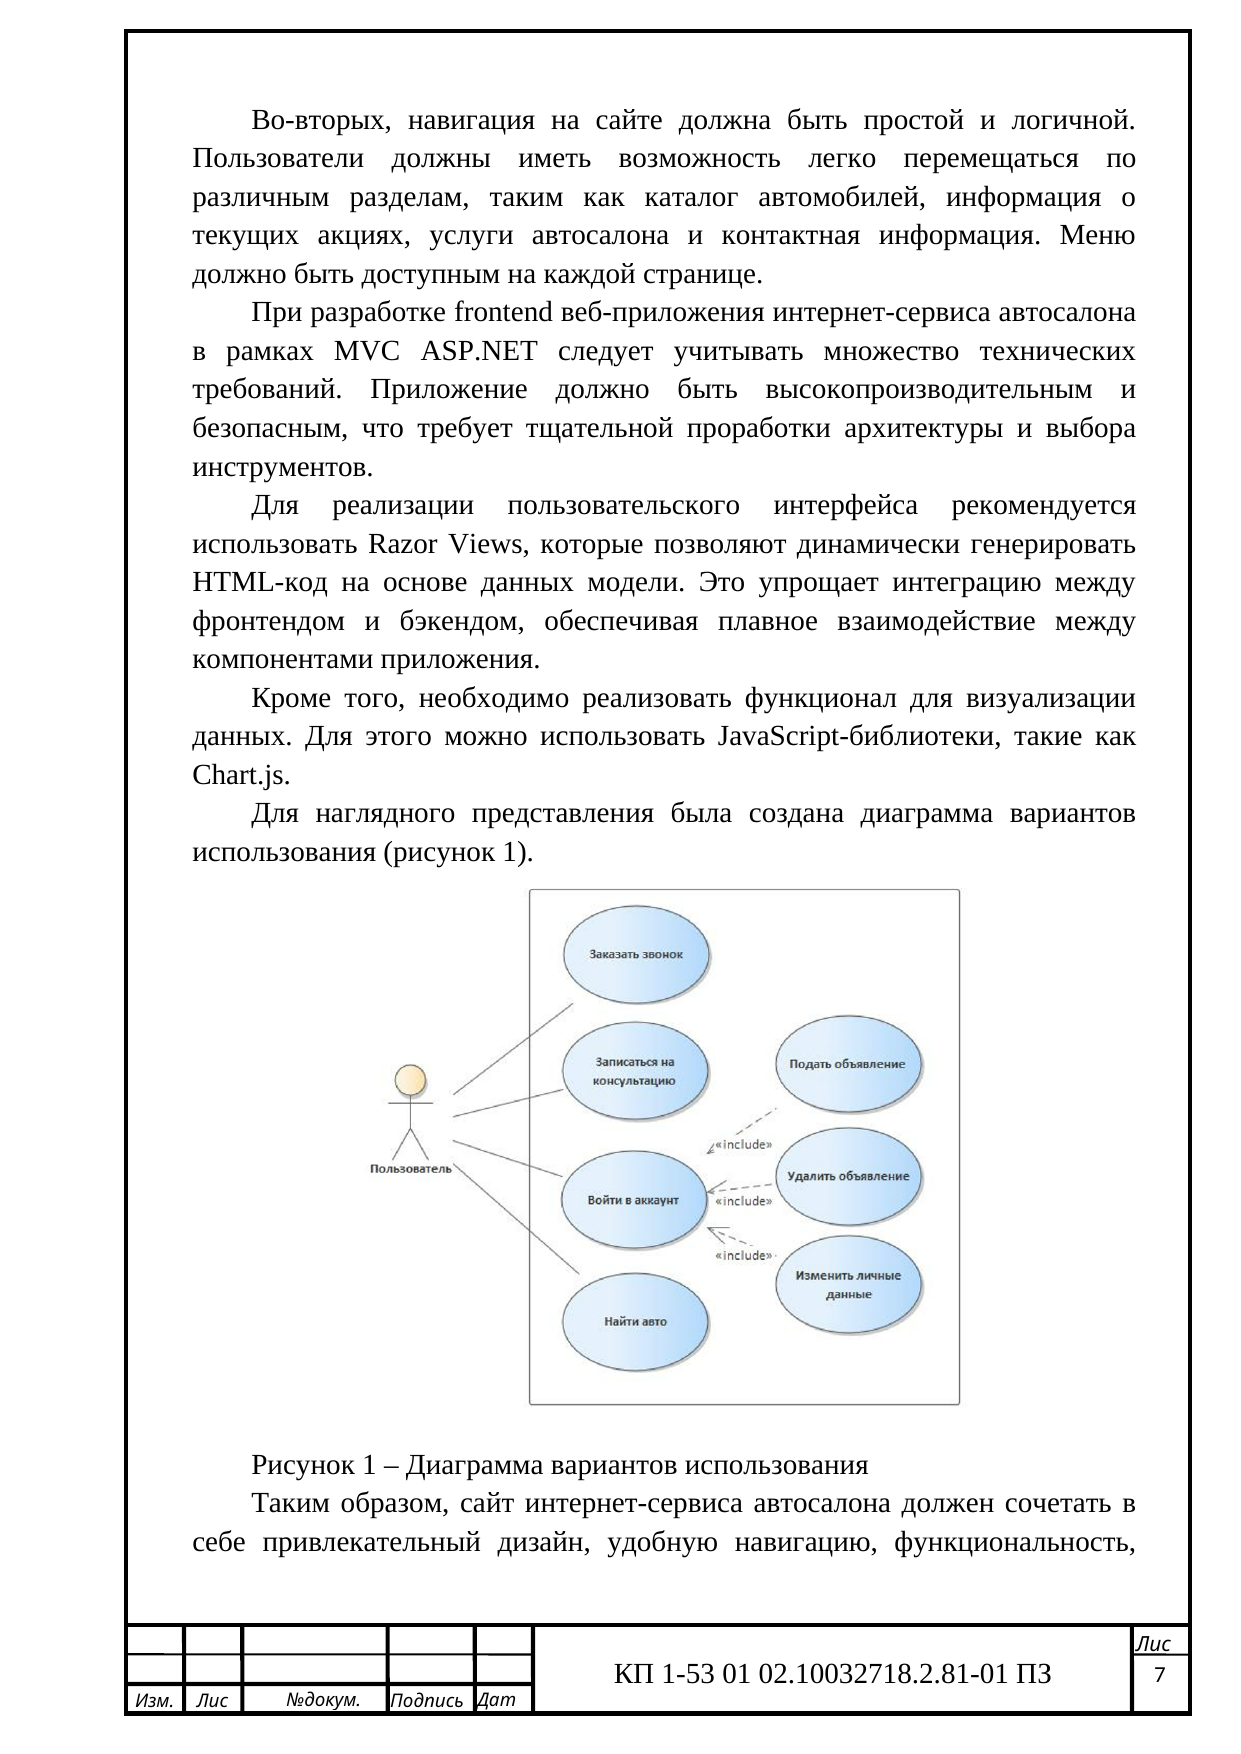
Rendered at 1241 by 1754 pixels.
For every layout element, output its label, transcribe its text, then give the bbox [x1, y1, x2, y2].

text Для реализации пользовательского интерфейса рекомендуется использовать Razor Views, которые позволяют динамически генерировать HTML-код на основе данных модели. Это упрощает интеграцию между фронтендом и бэкендом, обеспечивая плавное взаимодействие между компонентами приложения. [192, 487, 1137, 675]
picture [356, 872, 973, 1418]
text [192, 1485, 1137, 1557]
text Во-вторых, навигация на сайте должна быть простой и логичной. Пользователи должны иметь возможность легко перемещаться по различным разделам, таким как каталог автомобилей, информация о текущих акциях, услуги автосалона и контактная информация. Меню должно быть доступным на каждой странице. [192, 102, 1137, 289]
text Для наглядного представления была создана диаграмма вариантов использования (рисунок 1). [192, 796, 1137, 868]
text При разработке frontend веб-приложения интернет-сервиса автосалона в рамках MVC ASP.NET следует учитывать множество технических требований. Приложение должно быть высокопроизводительным и безопасным, что требует тщательной проработки архитектуры и выбора инструментов. [192, 294, 1137, 482]
text Рисунок 1 – Диаграмма вариантов использования [192, 1447, 1137, 1480]
text Кроме того, необходимо реализовать функционал для визуализации данных. Для этого можно использовать JavaScript-библиотеки, такие как Chart.js. [192, 680, 1137, 791]
